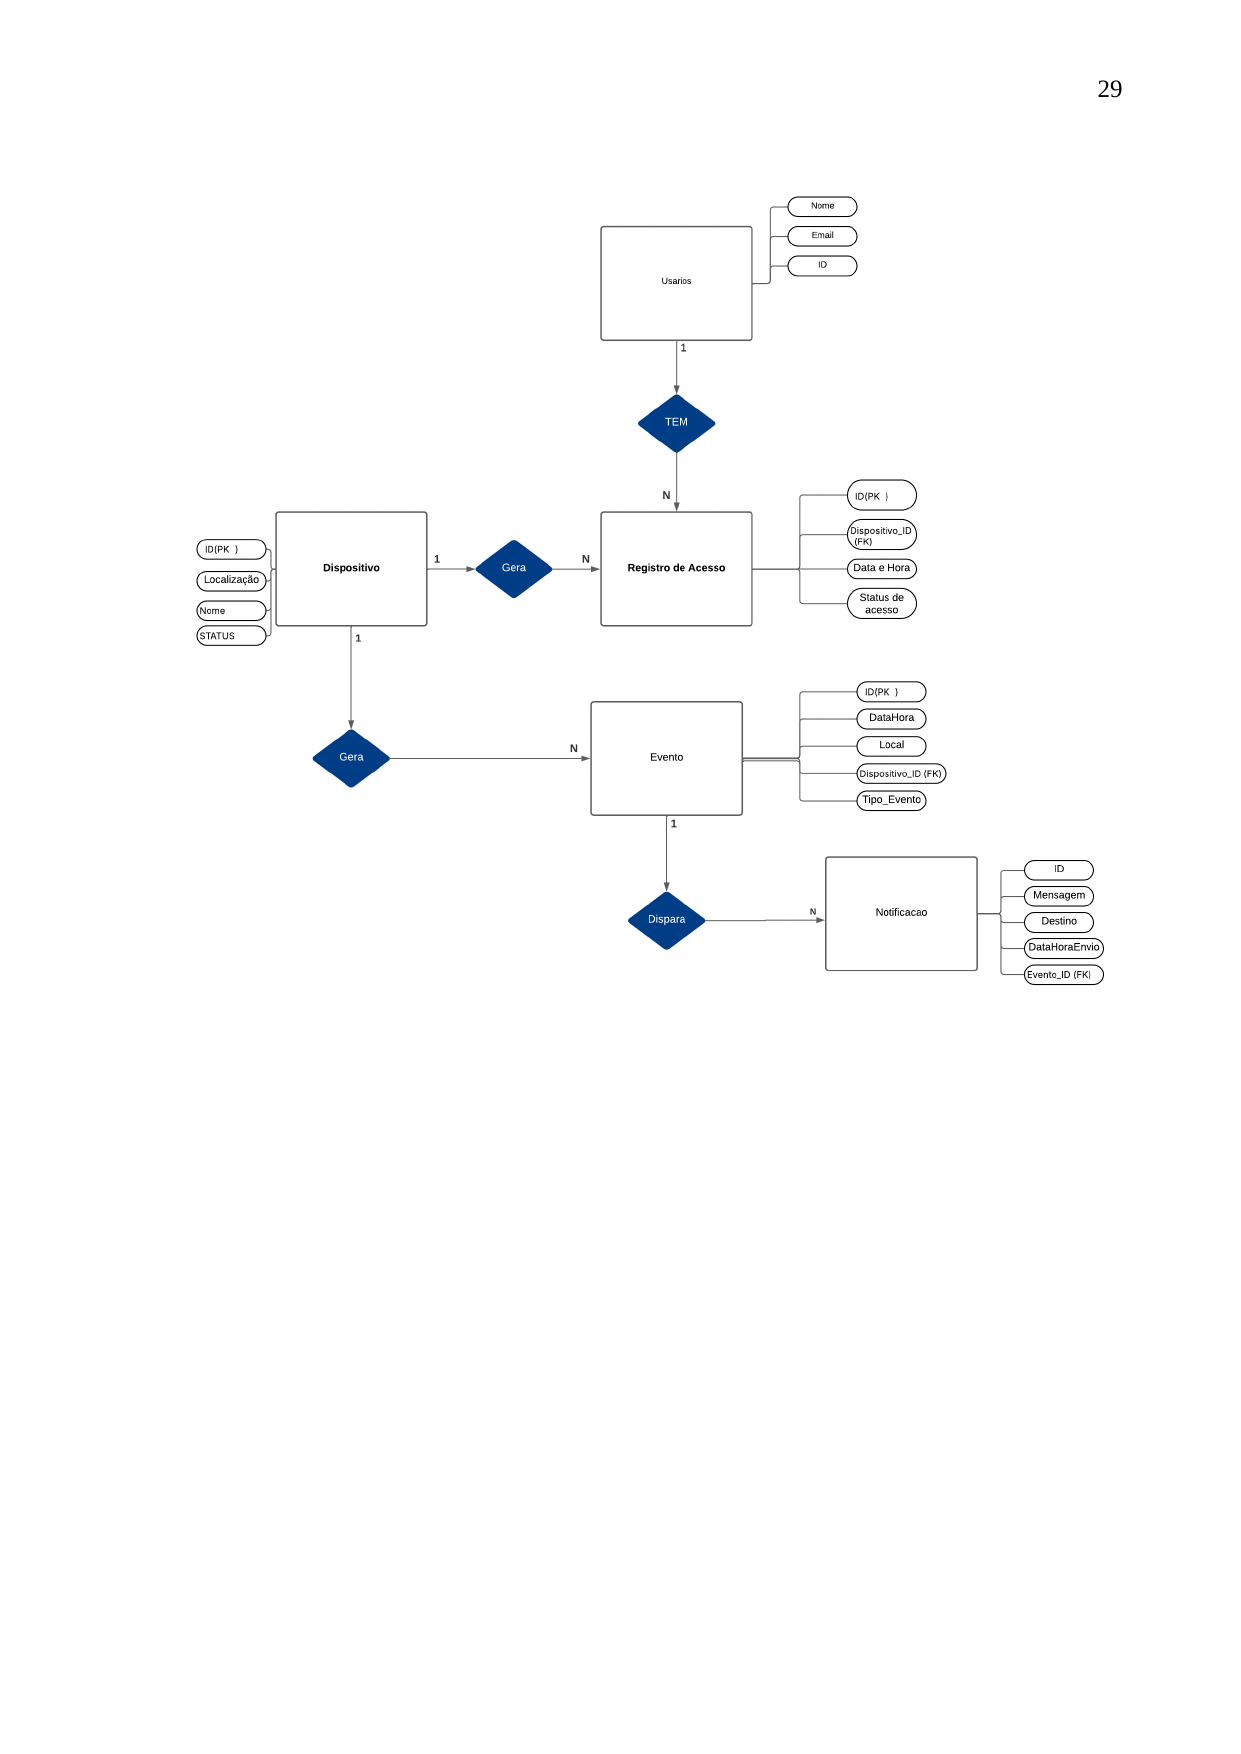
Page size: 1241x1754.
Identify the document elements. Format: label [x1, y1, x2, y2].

picture [177, 177, 1123, 1004]
